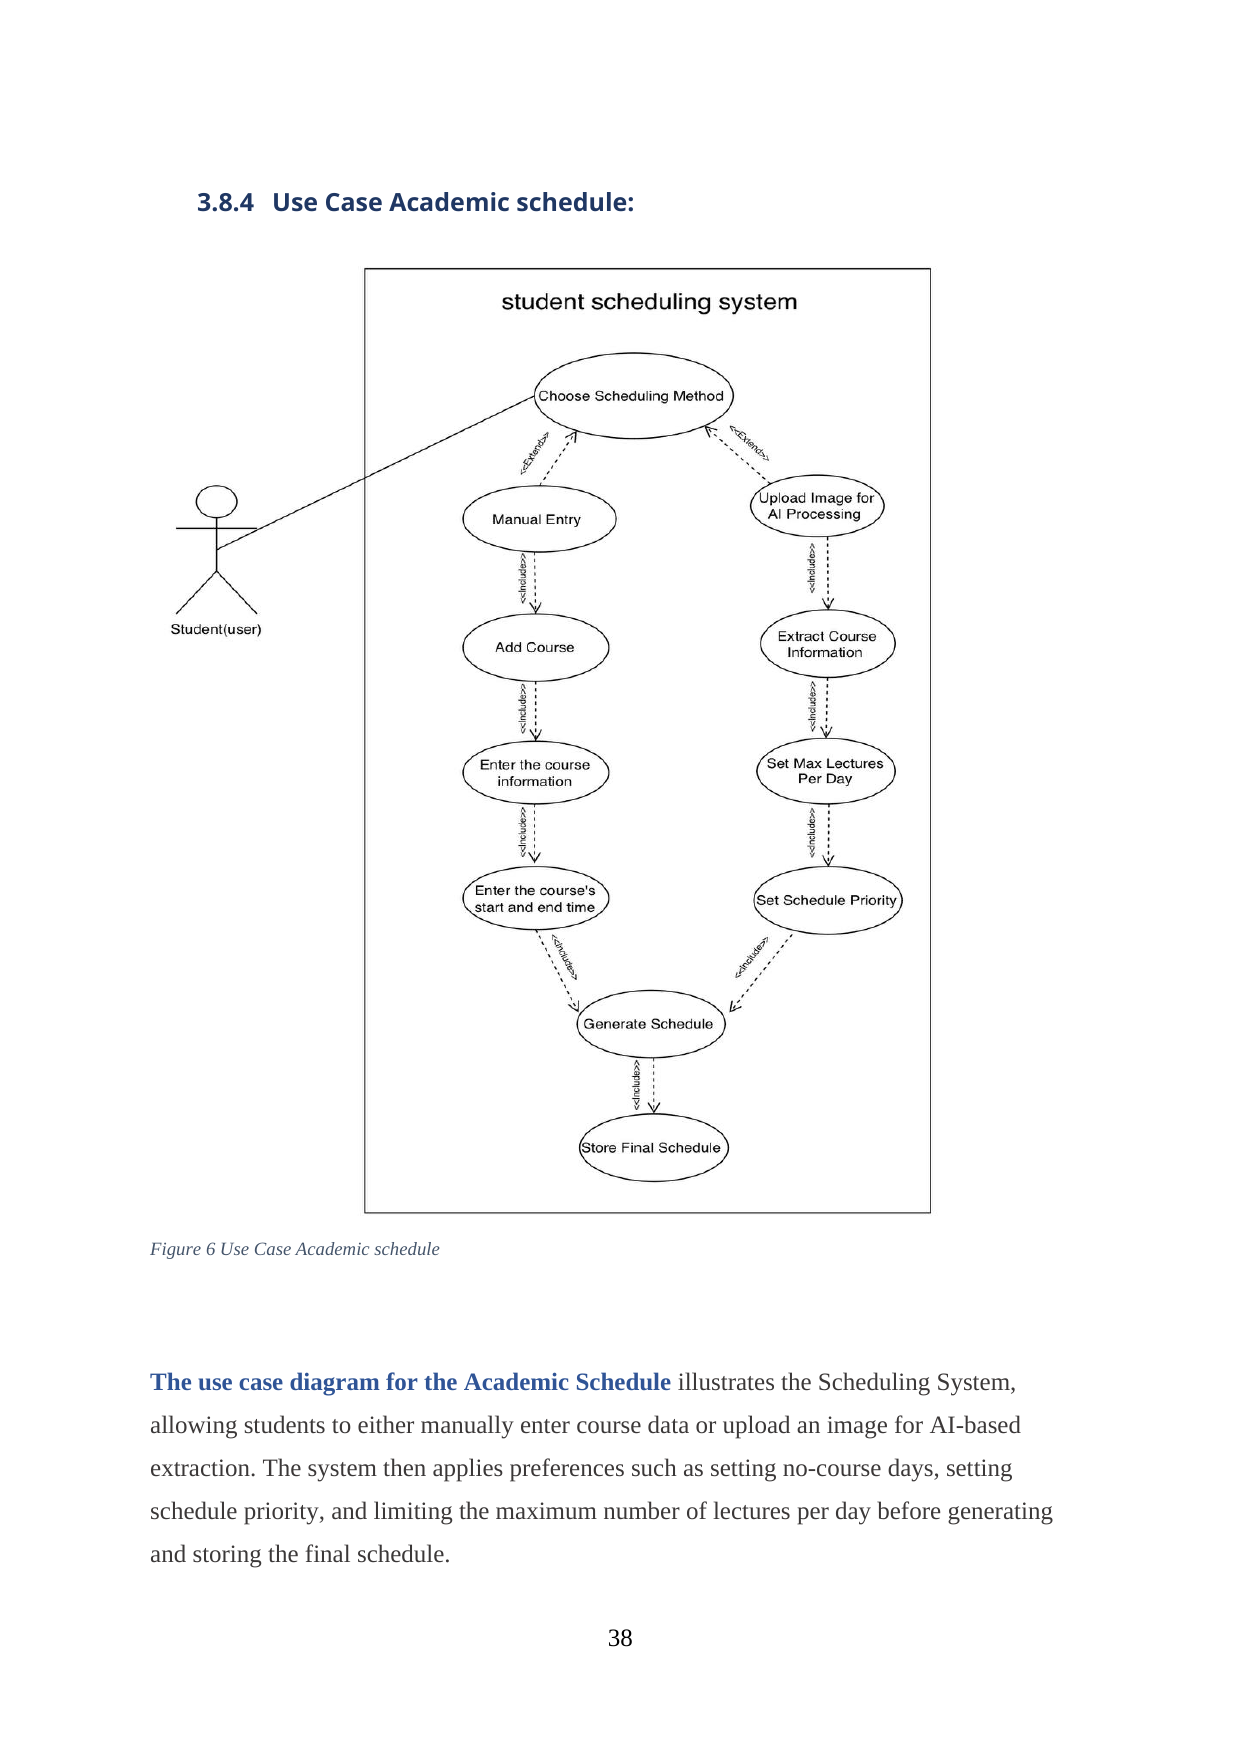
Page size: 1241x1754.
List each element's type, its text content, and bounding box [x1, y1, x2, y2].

picture [150, 247, 956, 1234]
text Figure 6 Use Case Academic schedule [150, 1238, 1090, 1260]
text The use case diagram for the Academic Schedule illustrates the Scheduling System, allowing students to either manually enter course data or upload an image for AI-based extraction. The system then applies preferences such as setting no-course days, setting schedule priority, and limiting the maximum number of lectures per day before generating and storing the final schedule. [150, 1367, 1090, 1568]
subtitle Use Case Academic schedule: [197, 185, 1090, 219]
